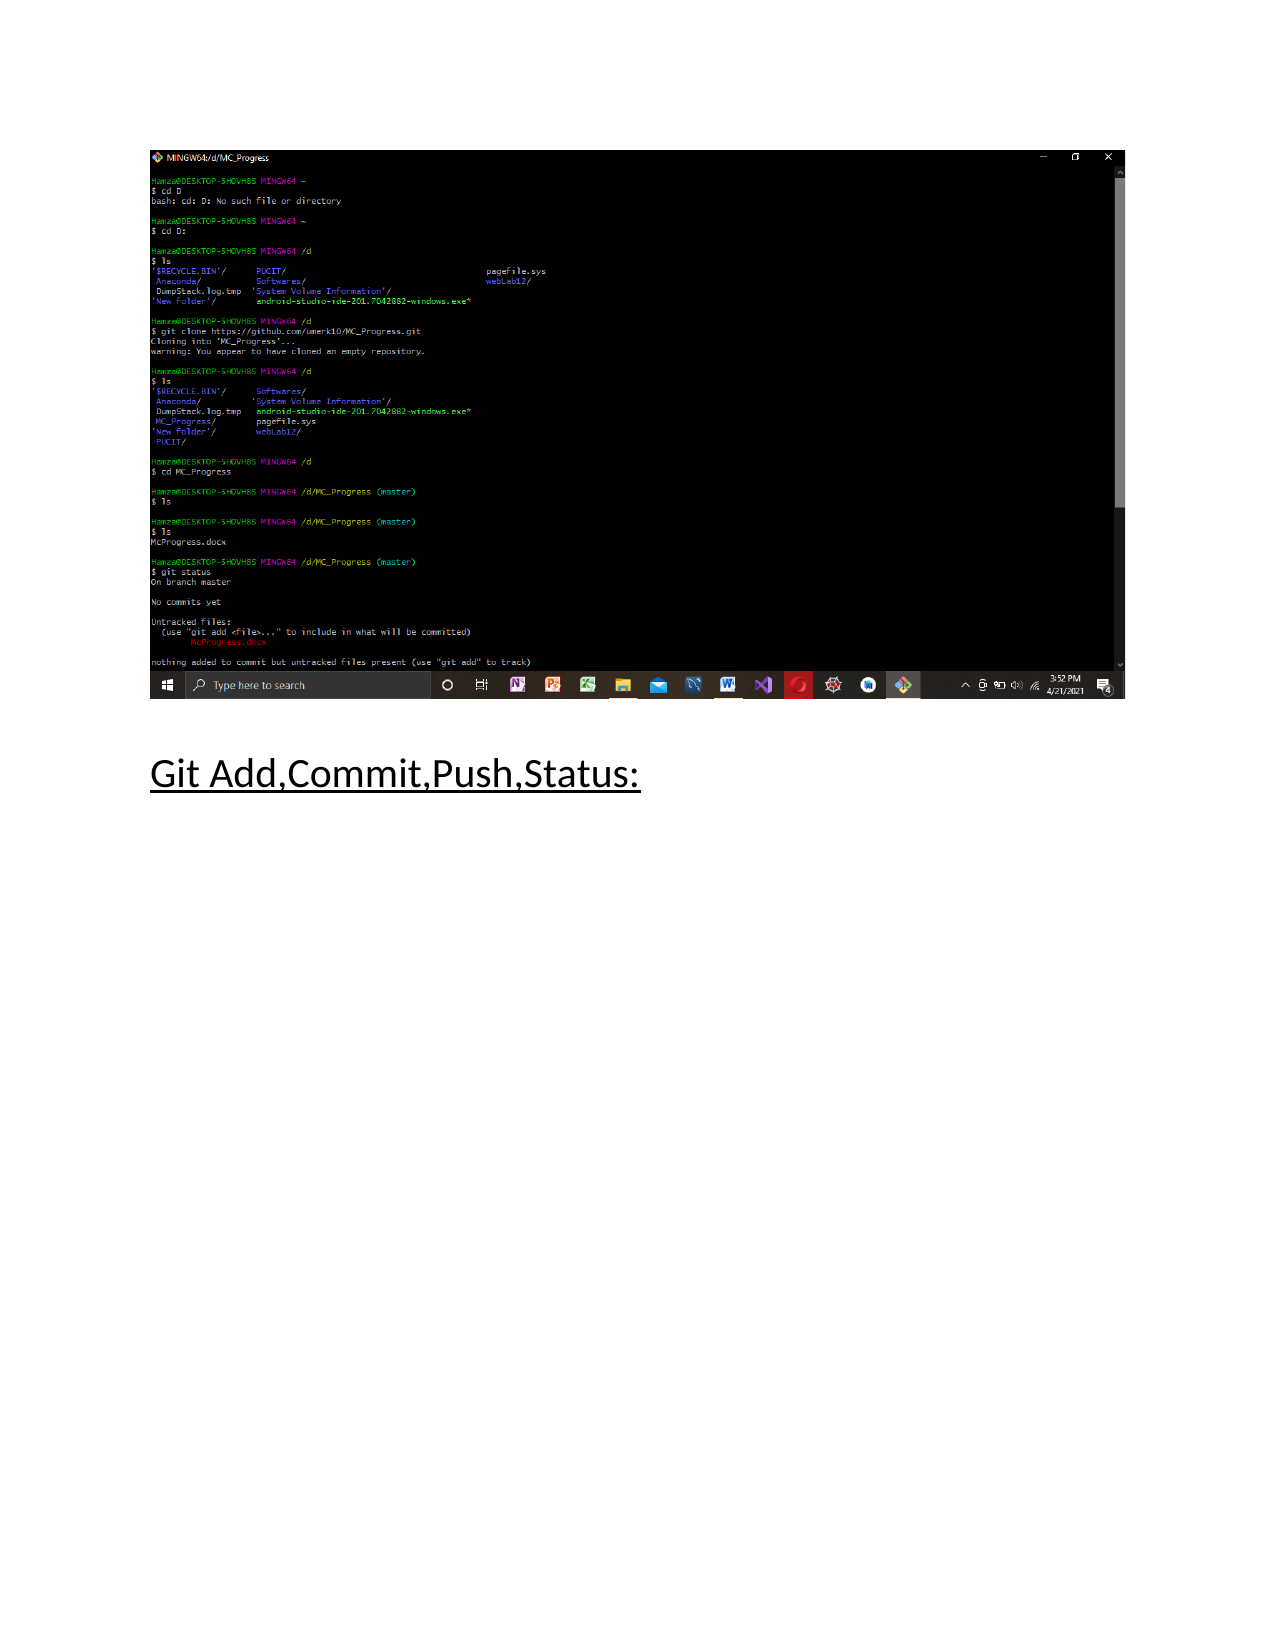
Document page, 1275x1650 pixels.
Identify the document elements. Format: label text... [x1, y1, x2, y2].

text Git Add,Commit,Push,Status: [150, 747, 1125, 798]
picture [150, 150, 1125, 699]
